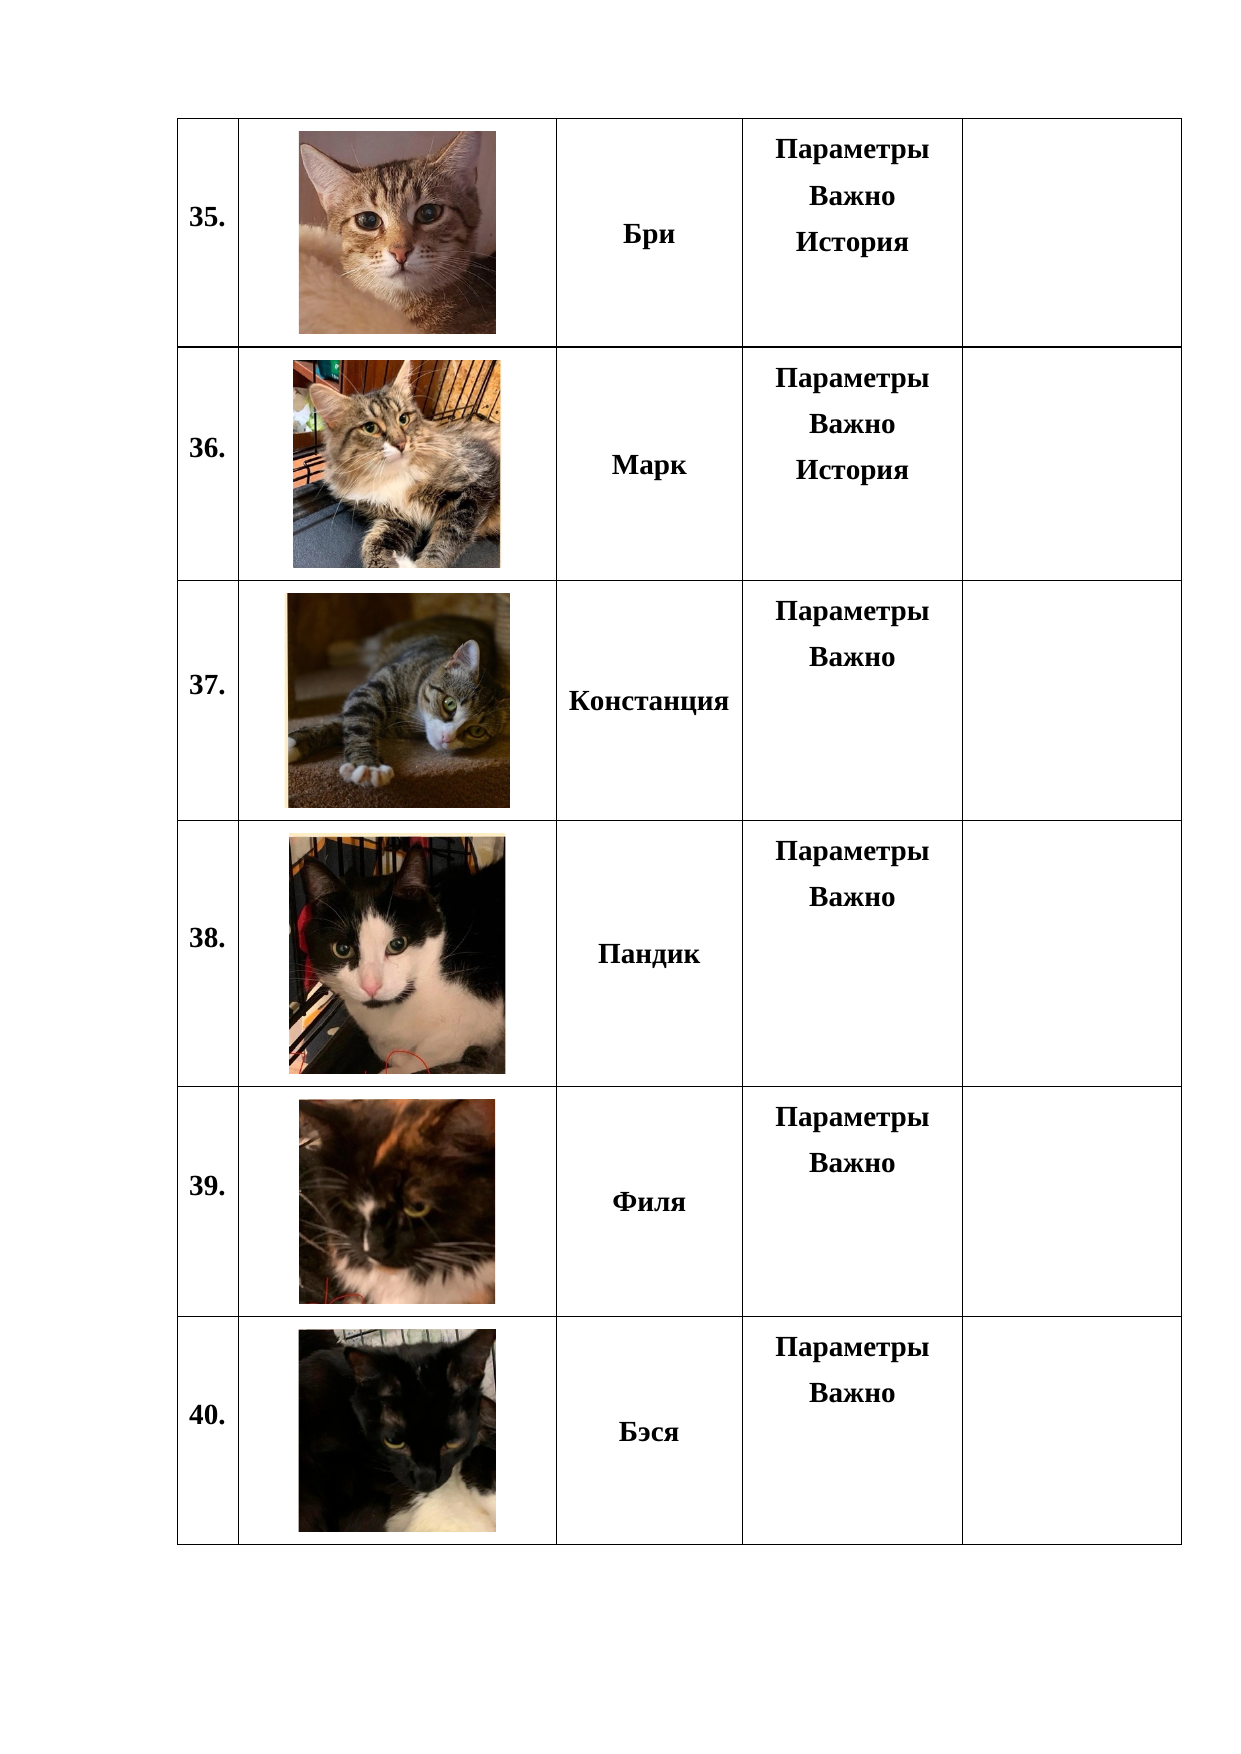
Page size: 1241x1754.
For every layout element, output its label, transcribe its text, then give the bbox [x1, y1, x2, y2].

picture [298, 1329, 496, 1532]
table_cell [239, 1087, 556, 1316]
table_cell [963, 581, 1181, 820]
table_cell [178, 1317, 238, 1544]
picture [299, 1099, 496, 1304]
table_cell [963, 348, 1181, 580]
table_cell [178, 581, 238, 820]
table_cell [743, 119, 962, 346]
table_cell Бри [557, 119, 742, 346]
table_cell [178, 119, 238, 346]
picture [298, 131, 496, 334]
table_cell Параметры Важно [743, 1087, 962, 1316]
table_cell [963, 821, 1181, 1086]
table_cell Филя [557, 1087, 742, 1316]
table_cell Бэся [557, 1317, 742, 1544]
table_cell [178, 1087, 238, 1316]
table_cell [239, 821, 556, 1086]
picture [284, 593, 510, 808]
table_cell [178, 821, 238, 1086]
table_cell [239, 581, 556, 820]
table_cell Марк [557, 348, 742, 580]
table_cell Параметры Важно История [743, 348, 962, 580]
table_cell [239, 119, 556, 346]
picture [293, 360, 502, 568]
table_cell [963, 1317, 1181, 1544]
table_cell [178, 348, 238, 580]
table_cell Параметры Важно [743, 1317, 962, 1544]
table_cell Пандик [557, 821, 742, 1086]
picture [289, 833, 506, 1074]
table_cell Констанция [557, 581, 742, 820]
table_cell [963, 119, 1181, 346]
table_cell Параметры Важно [743, 581, 962, 820]
table_cell [239, 1317, 556, 1544]
table_cell Параметры Важно [743, 821, 962, 1086]
table_cell [239, 348, 556, 580]
table_cell [963, 1087, 1181, 1316]
